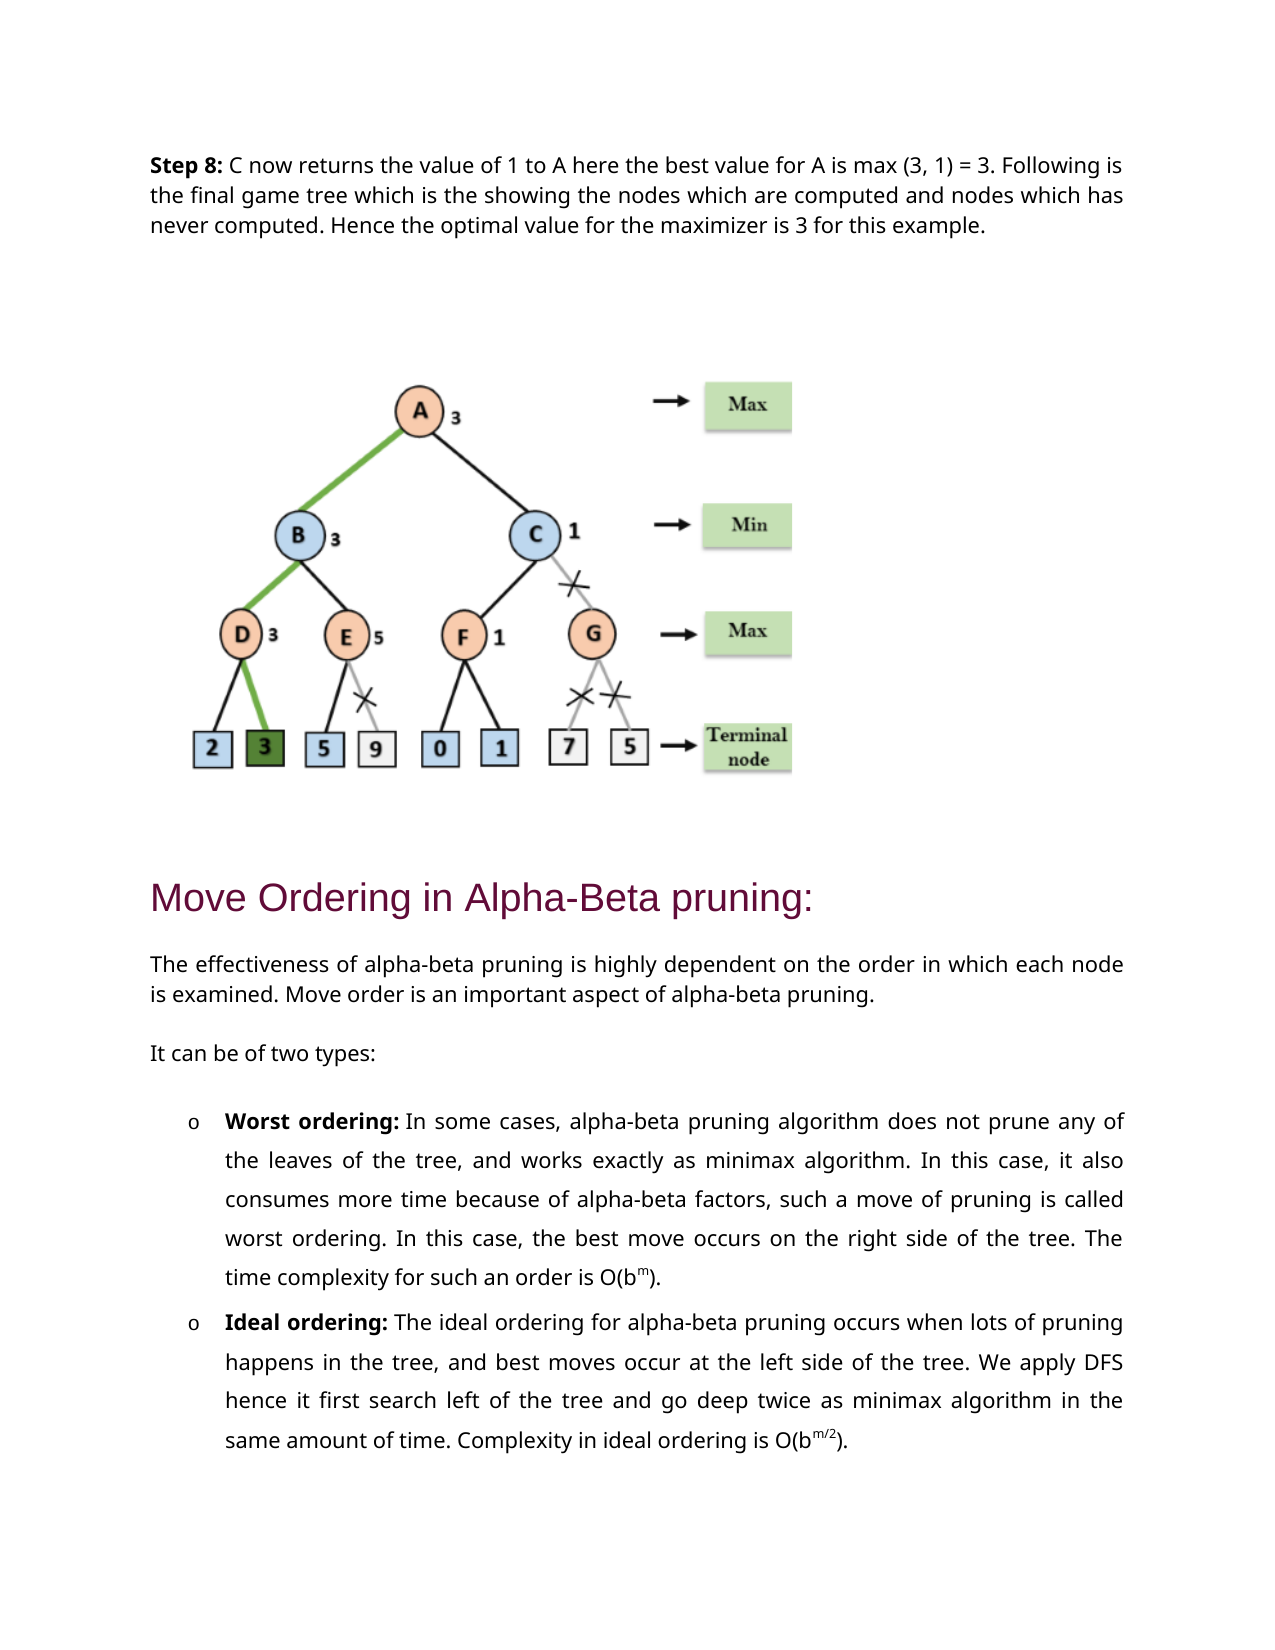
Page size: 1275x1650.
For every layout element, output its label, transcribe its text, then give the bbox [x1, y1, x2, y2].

list Worst ordering: In some cases, alpha-beta pruning algorithm does not prune any of the leaves of the tree, and works exactly as minimax algorithm. In this case, it also consumes more time because of alpha-beta factors, such a move of pruning is called worst ordering. In this case, the best move occurs on the right side of the tree. The time complexity for such an order is O(bm). [187, 1097, 1125, 1292]
text The effectiveness of alpha-beta pruning is highly dependent on the order in which each node is examined. Move order is an important aspect of alpha-beta pruning. [150, 949, 1125, 1008]
picture [150, 268, 793, 843]
text It can be of two types: [150, 1038, 1125, 1067]
subtitle Move Ordering in Alpha-Beta pruning: [150, 874, 1125, 920]
text Step 8: C now returns the value of 1 to A here the best value for A is max (3, 1) = 3. Following is the final game tree which is the showing the nodes which are computed and nodes which has never computed. Hence the optimal value for the maximizer is 3 for this example. [150, 150, 1125, 239]
list Ideal ordering: The ideal ordering for alpha-beta pruning occurs when lots of pruning happens in the tree, and best moves occur at the left side of the tree. We apply DFS hence it first search left of the tree and go deep twice as minimax algorithm in the same amount of time. Complexity in ideal ordering is O(bm/2). [187, 1298, 1125, 1454]
